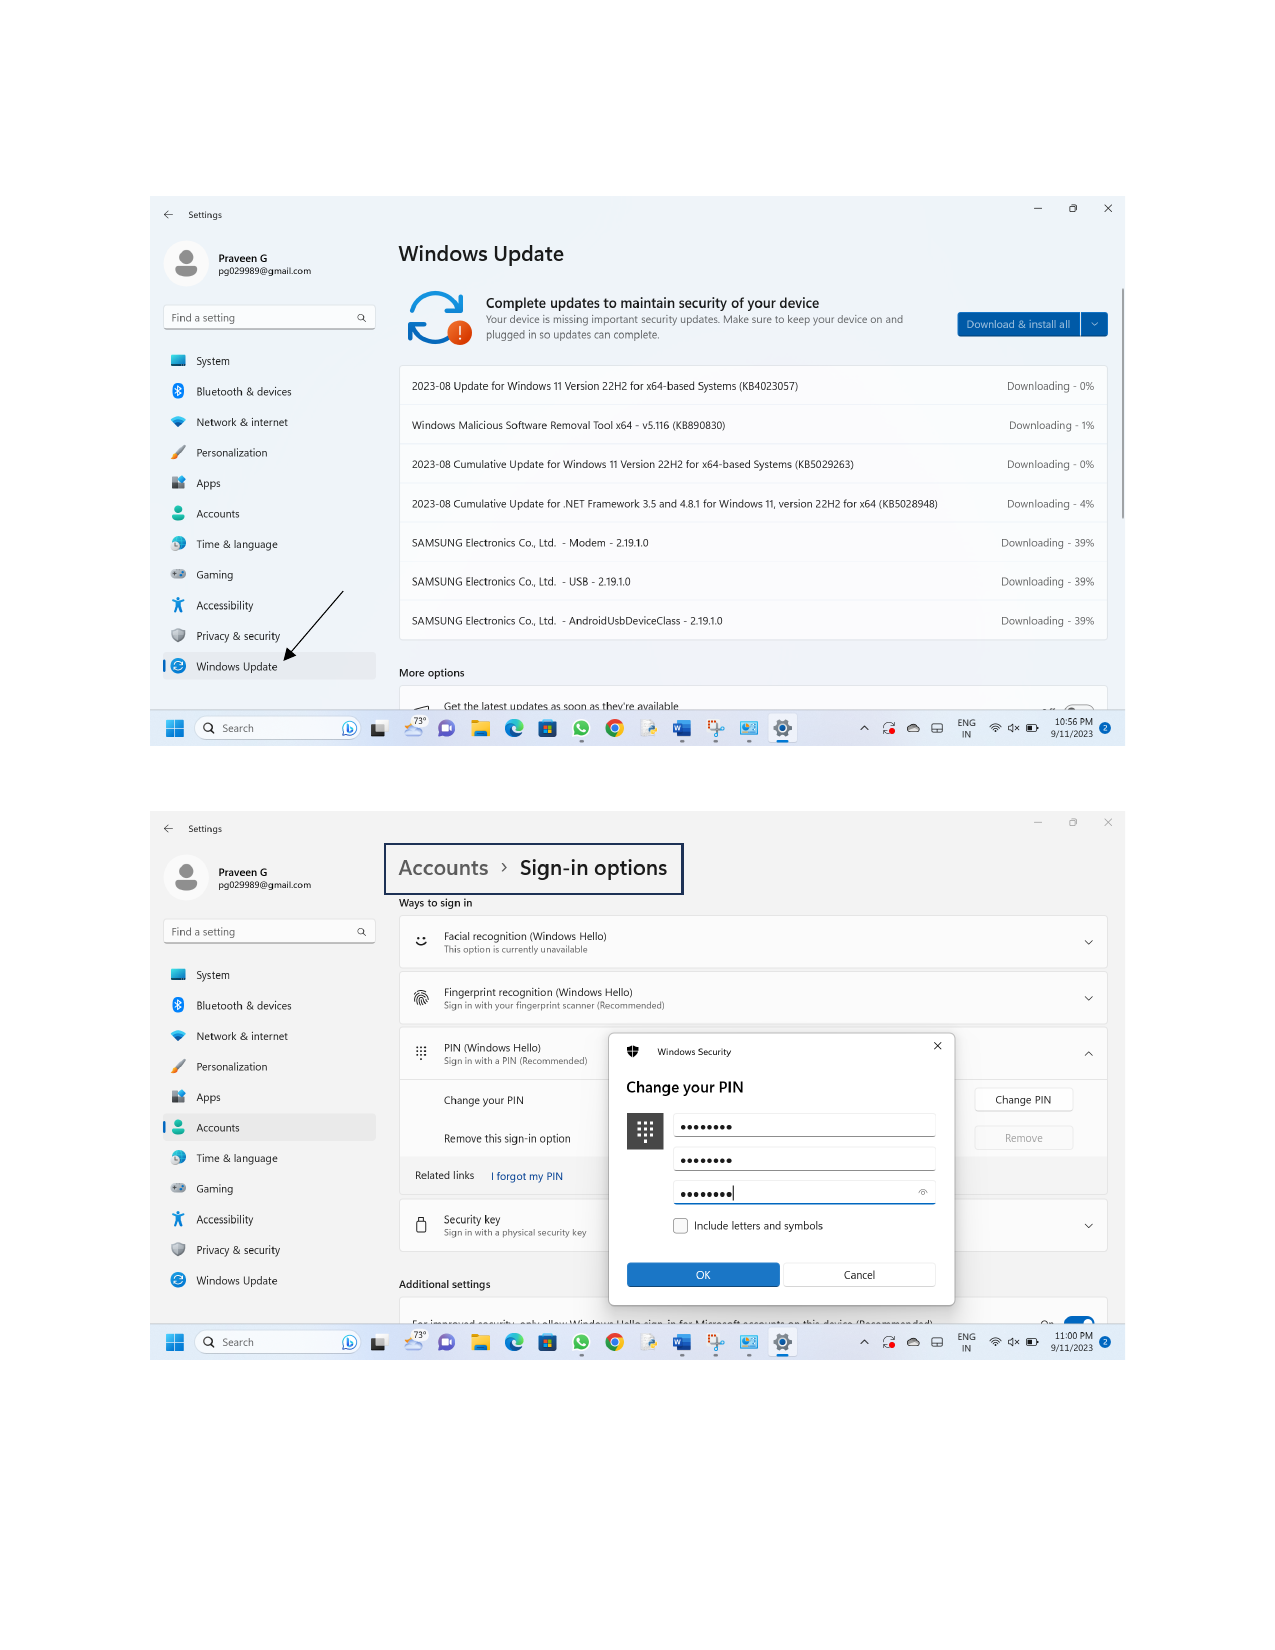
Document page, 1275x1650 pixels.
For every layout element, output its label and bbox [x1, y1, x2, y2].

picture [150, 811, 1125, 1360]
picture [150, 196, 1125, 746]
